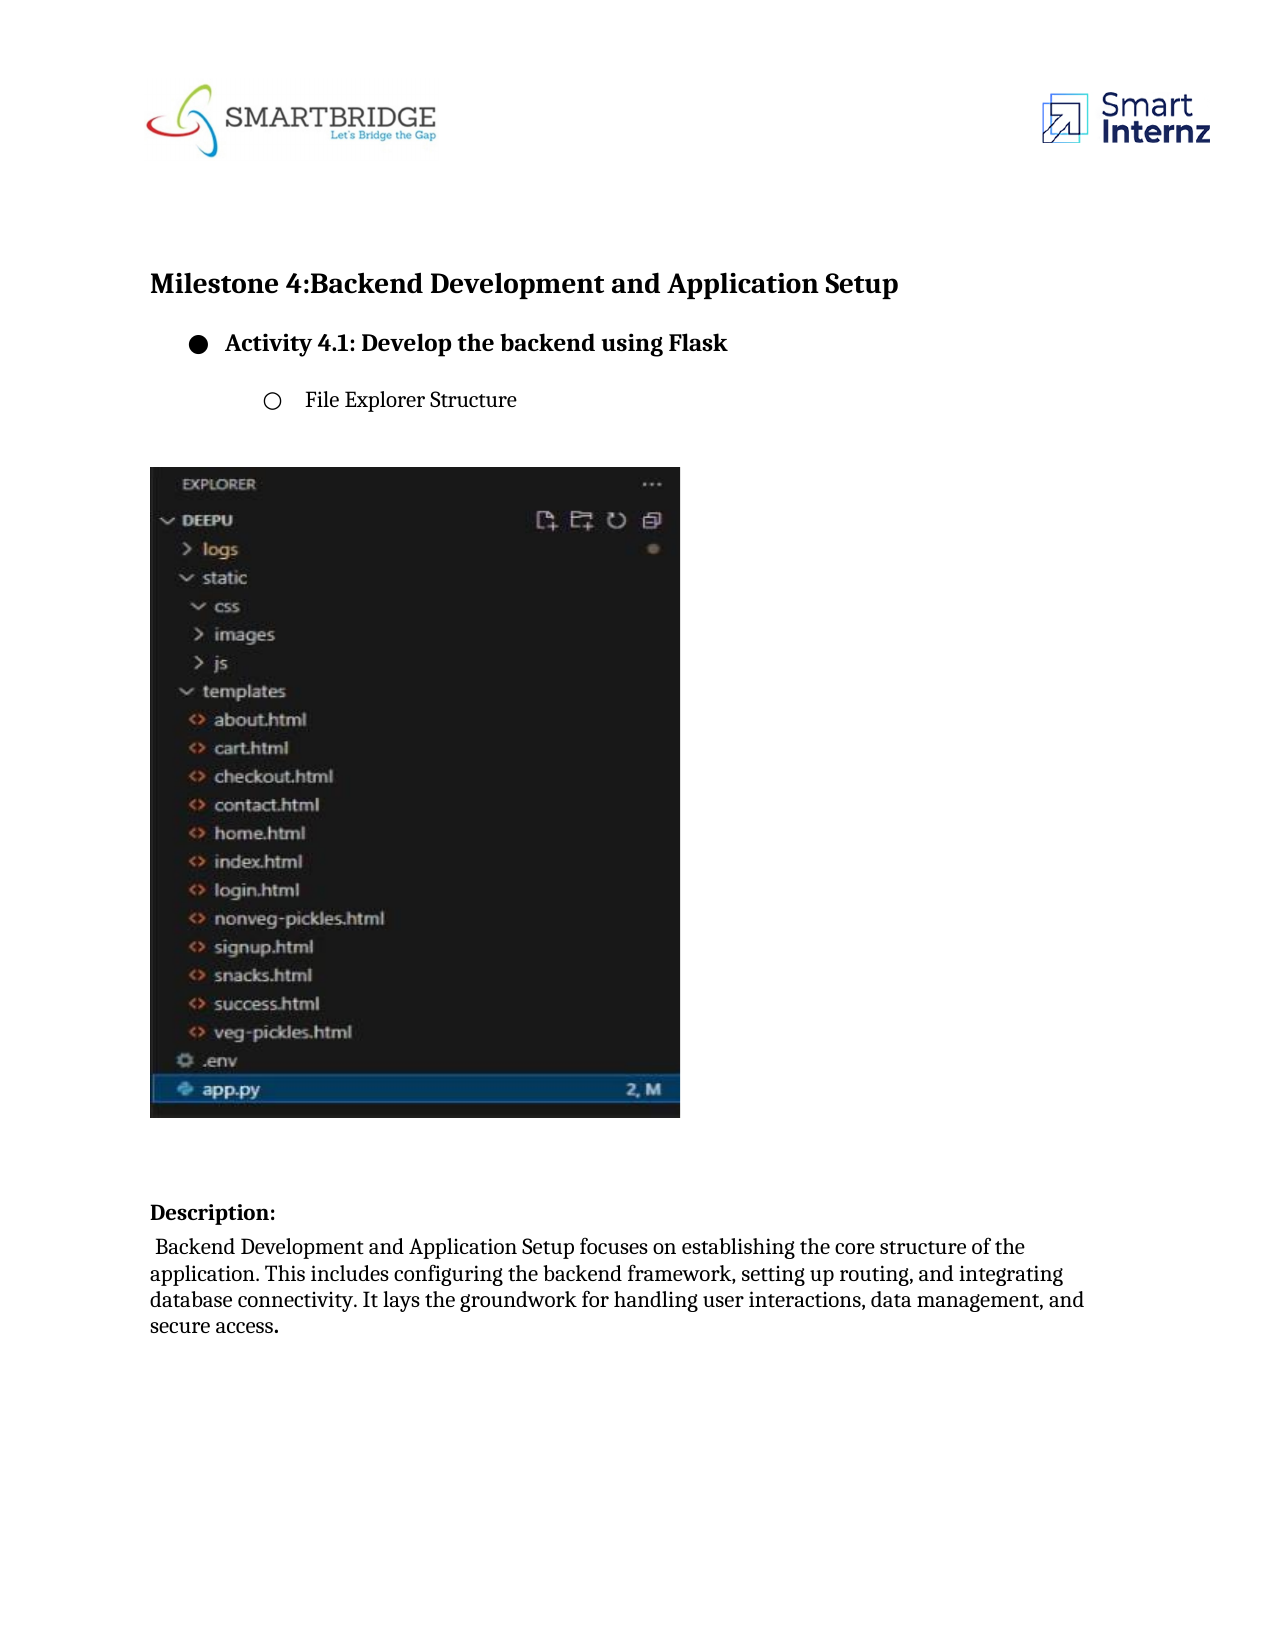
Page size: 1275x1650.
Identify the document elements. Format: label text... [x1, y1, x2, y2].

picture [1037, 92, 1214, 143]
subtitle Activity 4.1: Develop the backend using Flask [187, 325, 1275, 359]
text Description: [150, 1199, 1123, 1226]
subtitle Milestone 4:Backend Development and Application Setup [150, 268, 1275, 301]
picture [150, 467, 680, 1118]
picture [143, 78, 439, 161]
list File Explorer Structure [262, 383, 1275, 414]
text Backend Development and Application Setup focuses on establishing the core structure of the application. This includes configuring the backend framework, setting up routing, and integrating database connectivity. It lays the groundwork for handling user interactions, data management, and secure access. [150, 1234, 1123, 1339]
